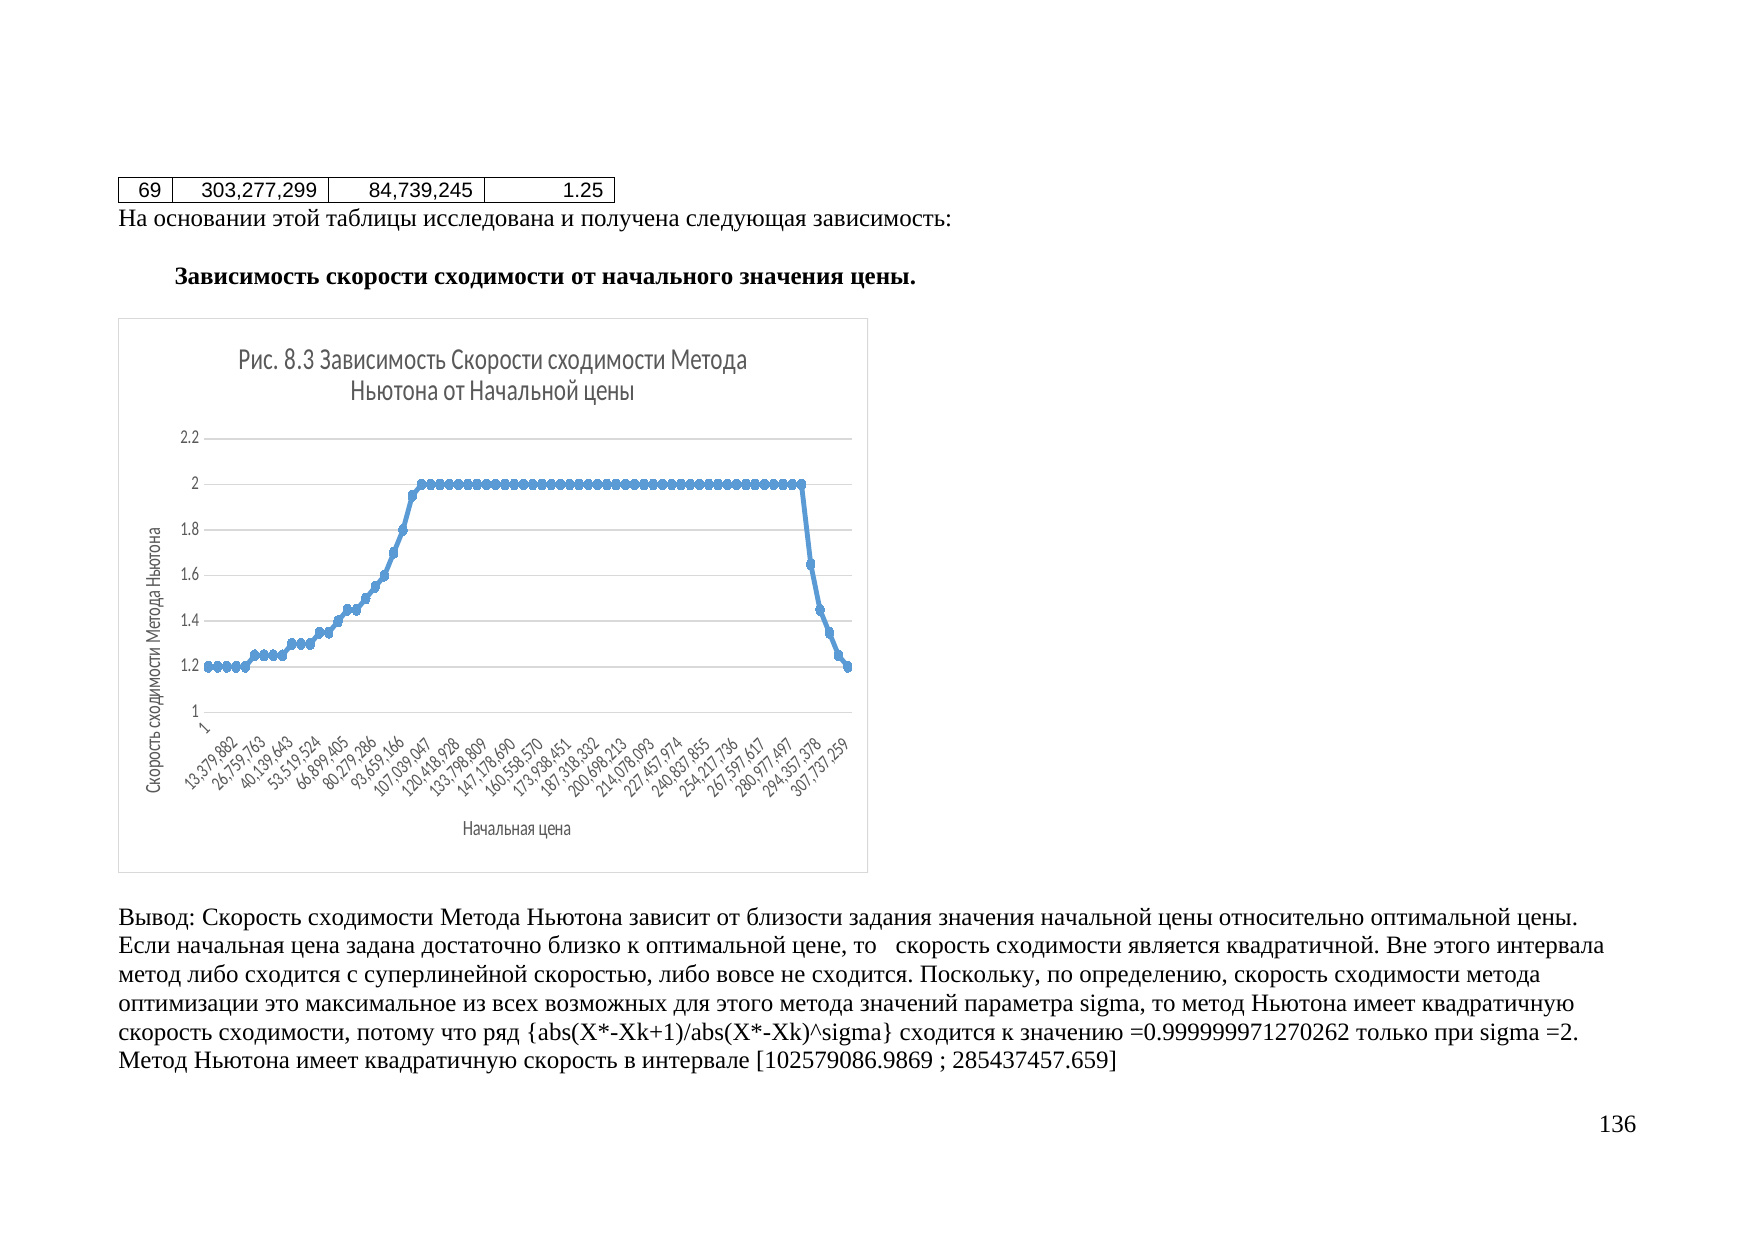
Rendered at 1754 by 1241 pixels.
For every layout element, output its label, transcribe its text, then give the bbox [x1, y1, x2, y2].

text Зависимость скорости сходимости от начального значения цены. [118, 261, 1636, 289]
text Вывод: Скорость сходимости Метода Ньютона зависит от близости задания значения начальной цены относительно оптимальной цены. Если начальная цена задана достаточно близко к оптимальной цене, то скорость сходимости является квадратичной. Вне этого интервала метод либо сходится с суперлинейной скоростью, либо вовсе не сходится. Поскольку, по определению, скорость сходимости метода оптимизации это максимальное из всех возможных для этого метода значений параметра sigma, то метод Ньютона имеет квадратичную скорость сходимости, потому что ряд {abs(X*-Xk+1)/abs(X*-Xk)^sigma} сходится к значению =0.999999971270262 только при sigma =2. Метод Ньютона имеет квадратичную скорость в интервале [102579086.9869 ; 285437457.659] [118, 902, 1636, 1074]
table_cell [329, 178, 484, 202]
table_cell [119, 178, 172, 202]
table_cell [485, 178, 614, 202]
text На основании этой таблицы исследована и получена следующая зависимость: [118, 203, 1636, 232]
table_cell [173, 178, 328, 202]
